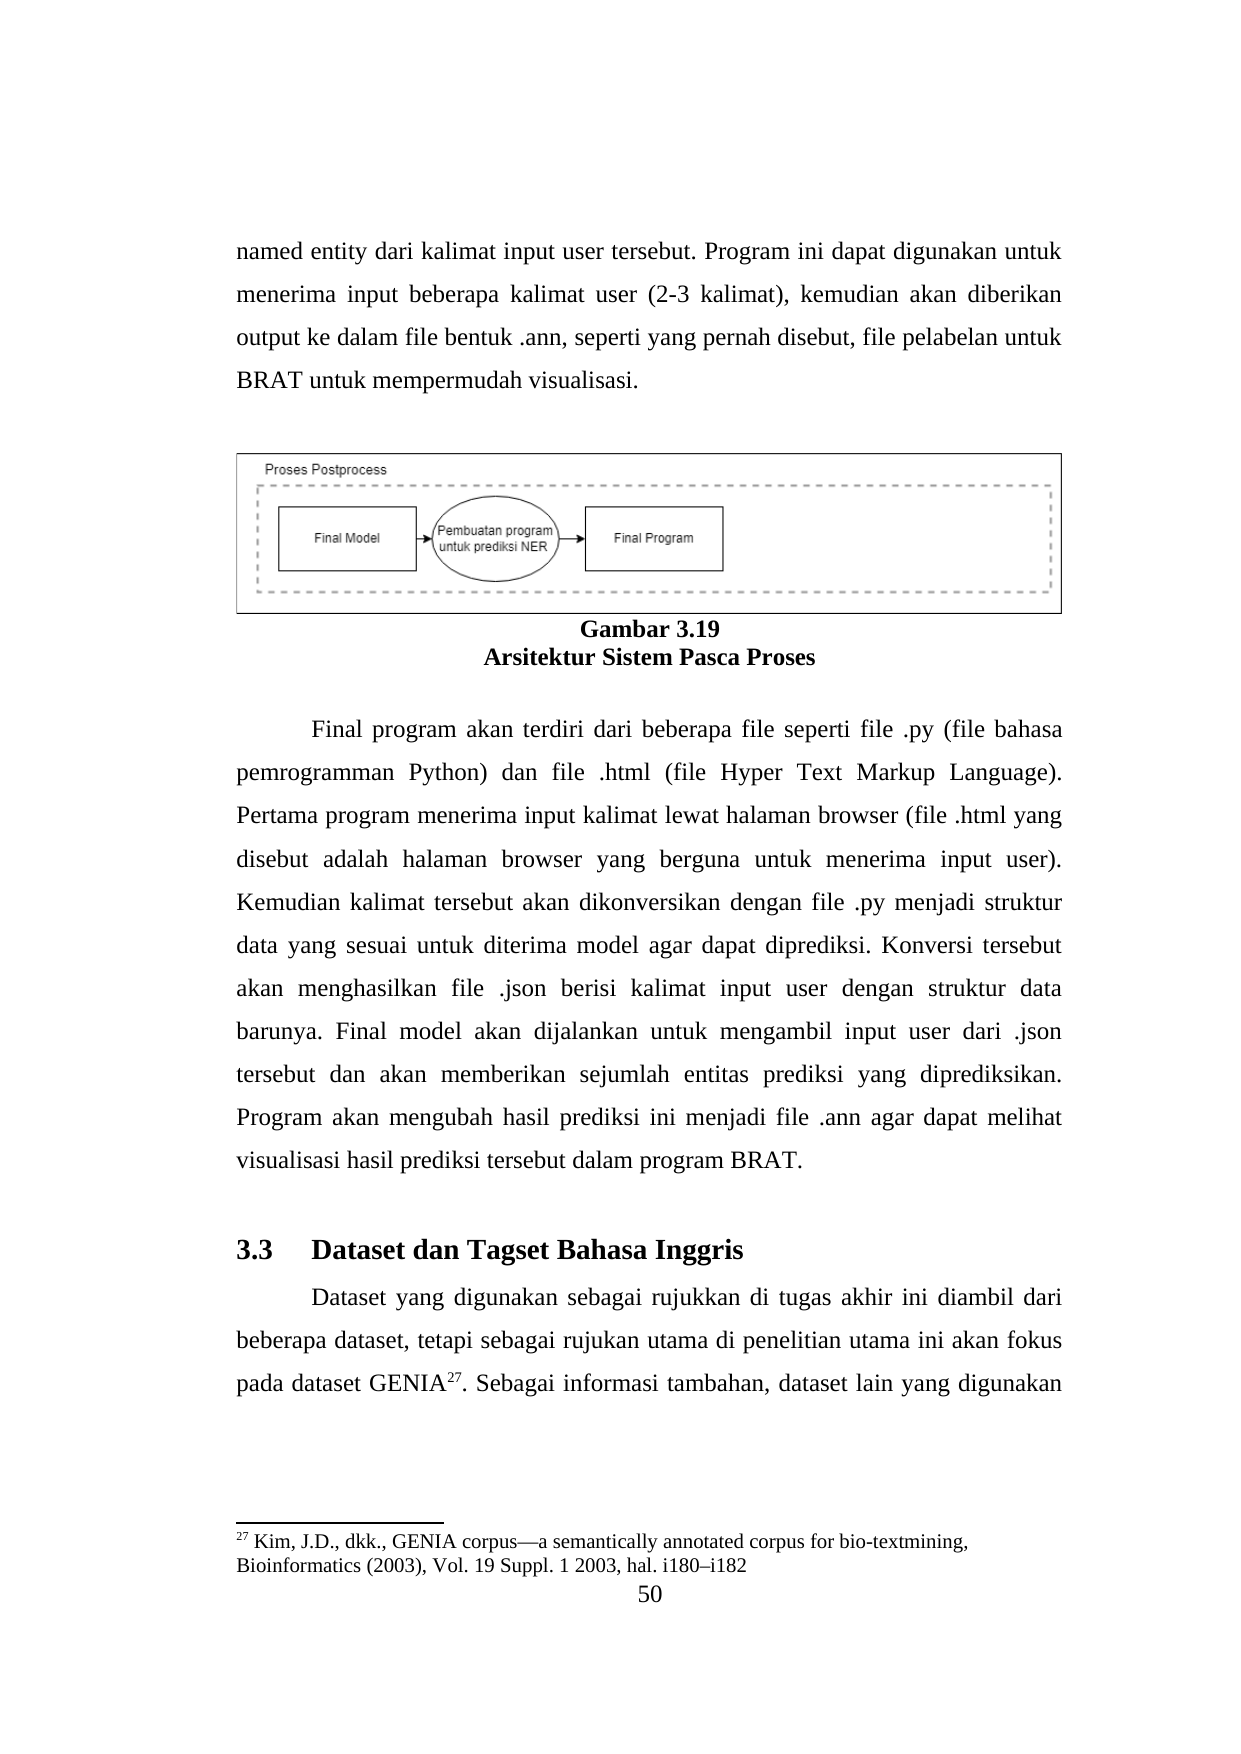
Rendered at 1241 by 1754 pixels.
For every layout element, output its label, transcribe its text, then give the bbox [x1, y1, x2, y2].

text Gambar 3.8 Arsitektur Sistem Pasca Proses [236, 614, 1063, 671]
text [236, 236, 1063, 394]
text Final program akan terdiri dari beberapa file seperti file .py (file bahasa pemrogramman Python) dan file .html (file Hyper Text Markup Language). Pertama program menerima input kalimat lewat halaman browser (file .html yang disebut adalah halaman browser yang berguna untuk menerima input user). Kemudian kalimat tersebut akan dikonversikan dengan file .py menjadi struktur data yang sesuai untuk diterima model agar dapat diprediksi. Konversi tersebut akan menghasilkan file .json berisi kalimat input user dengan struktur data barunya. Final model akan dijalankan untuk mengambil input user dari .json tersebut dan akan memberikan sejumlah entitas prediksi yang diprediksikan. Program akan mengubah hasil prediksi ini menjadi file .ann agar dapat melihat visualisasi hasil prediksi tersebut dalam program BRAT. [236, 714, 1063, 1174]
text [236, 1282, 1063, 1397]
subtitle Dataset dan Tagset Bahasa Inggris [236, 1232, 1063, 1265]
picture [236, 451, 1063, 614]
